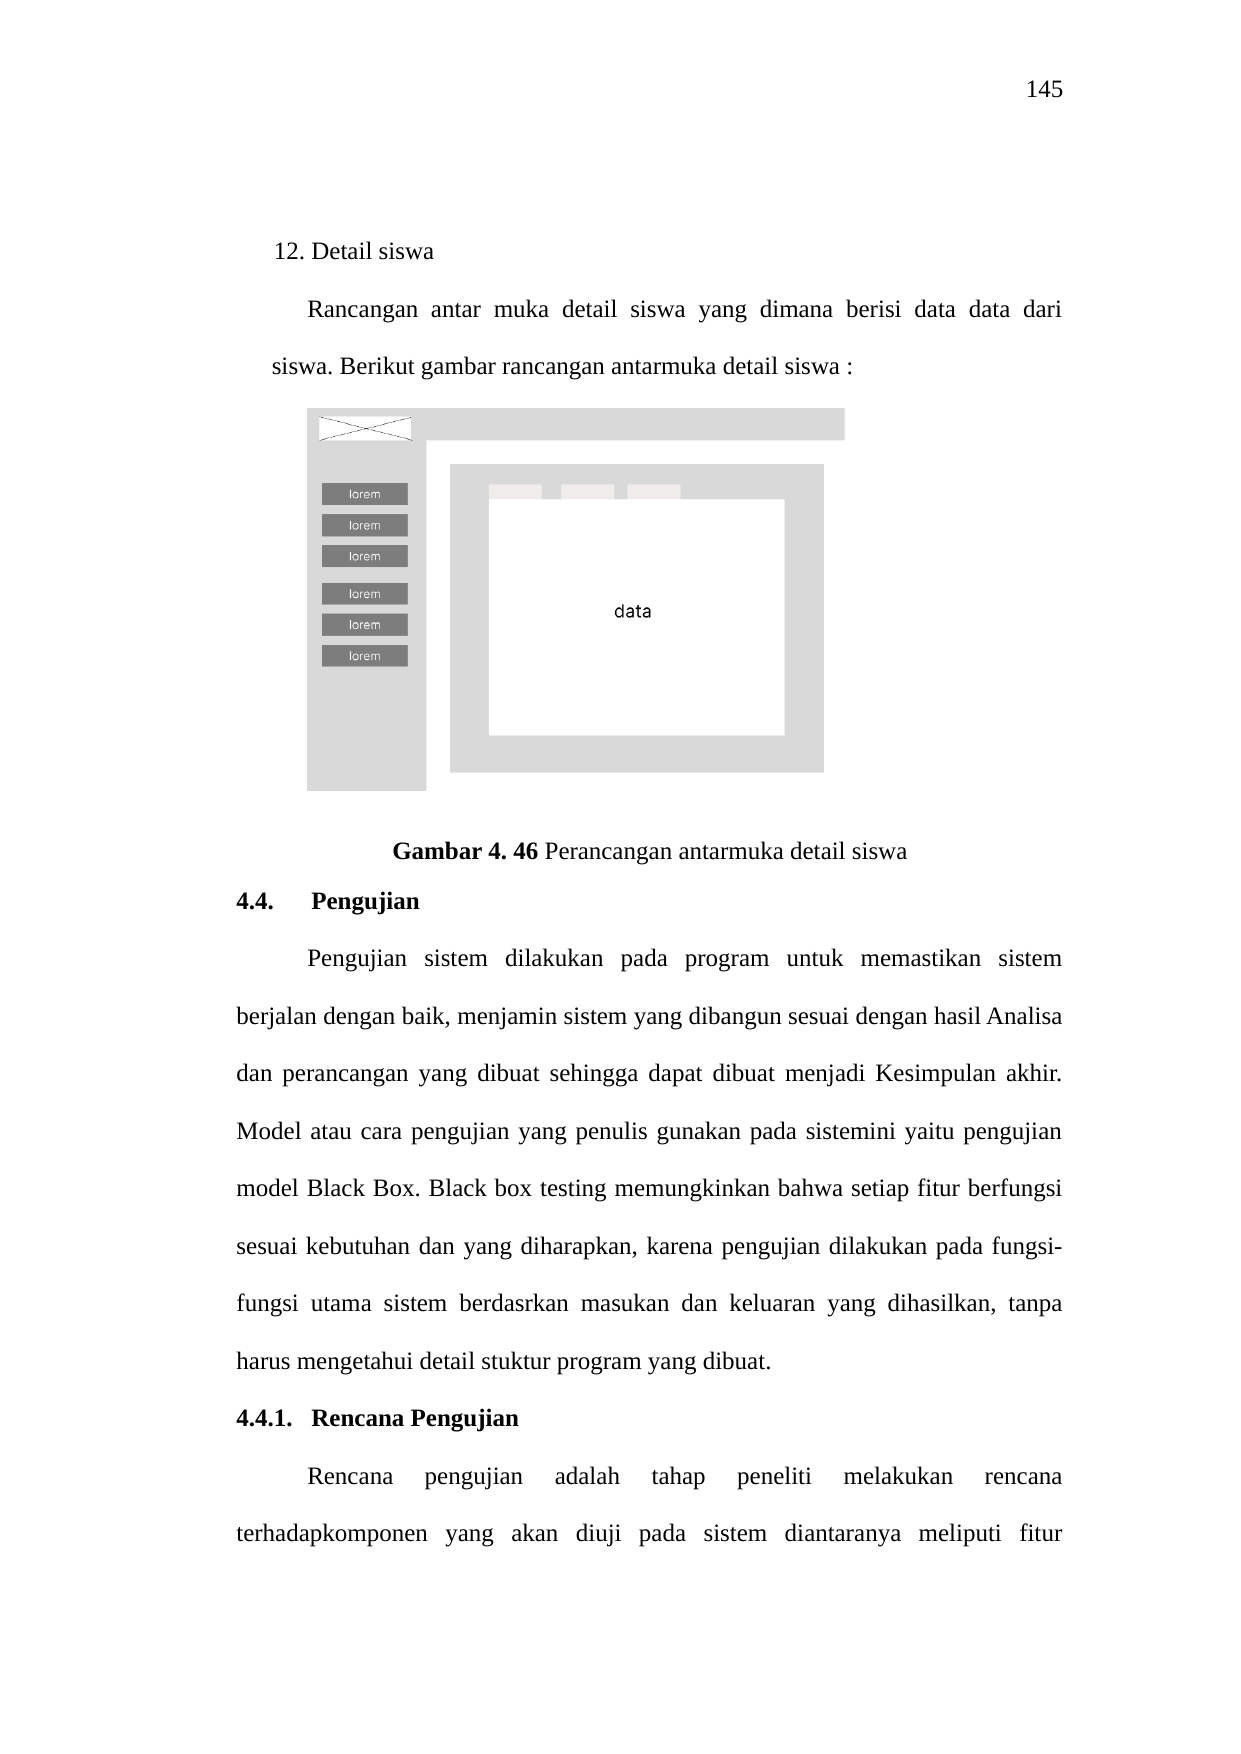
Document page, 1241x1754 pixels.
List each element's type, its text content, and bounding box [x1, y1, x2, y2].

text Pengujian [236, 886, 1063, 915]
text Rancangan antar muka detail siswa yang dimana berisi data data dari siswa. Berikut gambar rancangan antarmuka detail siswa : [272, 294, 1063, 380]
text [236, 1461, 1063, 1547]
list Rencana Pengujian [236, 1403, 1063, 1432]
list Detail siswa [274, 236, 1063, 265]
text Pengujian sistem dilakukan pada program untuk memastikan sistem berjalan dengan baik, menjamin sistem yang dibangun sesuai dengan hasil Analisa dan perancangan yang dibuat sehingga dapat dibuat menjadi Kesimpulan akhir. Model atau cara pengujian yang penulis gunakan pada sistemini yaitu pengujian model Black Box. Black box testing memungkinkan bahwa setiap fitur berfungsi sesuai kebutuhan dan yang diharapkan, karena pengujian dilakukan pada fungsi-fungsi utama sistem berdasrkan masukan dan keluaran yang dihasilkan, tanpa harus mengetahui detail stuktur program yang dibuat. [236, 943, 1063, 1375]
picture [307, 408, 845, 791]
